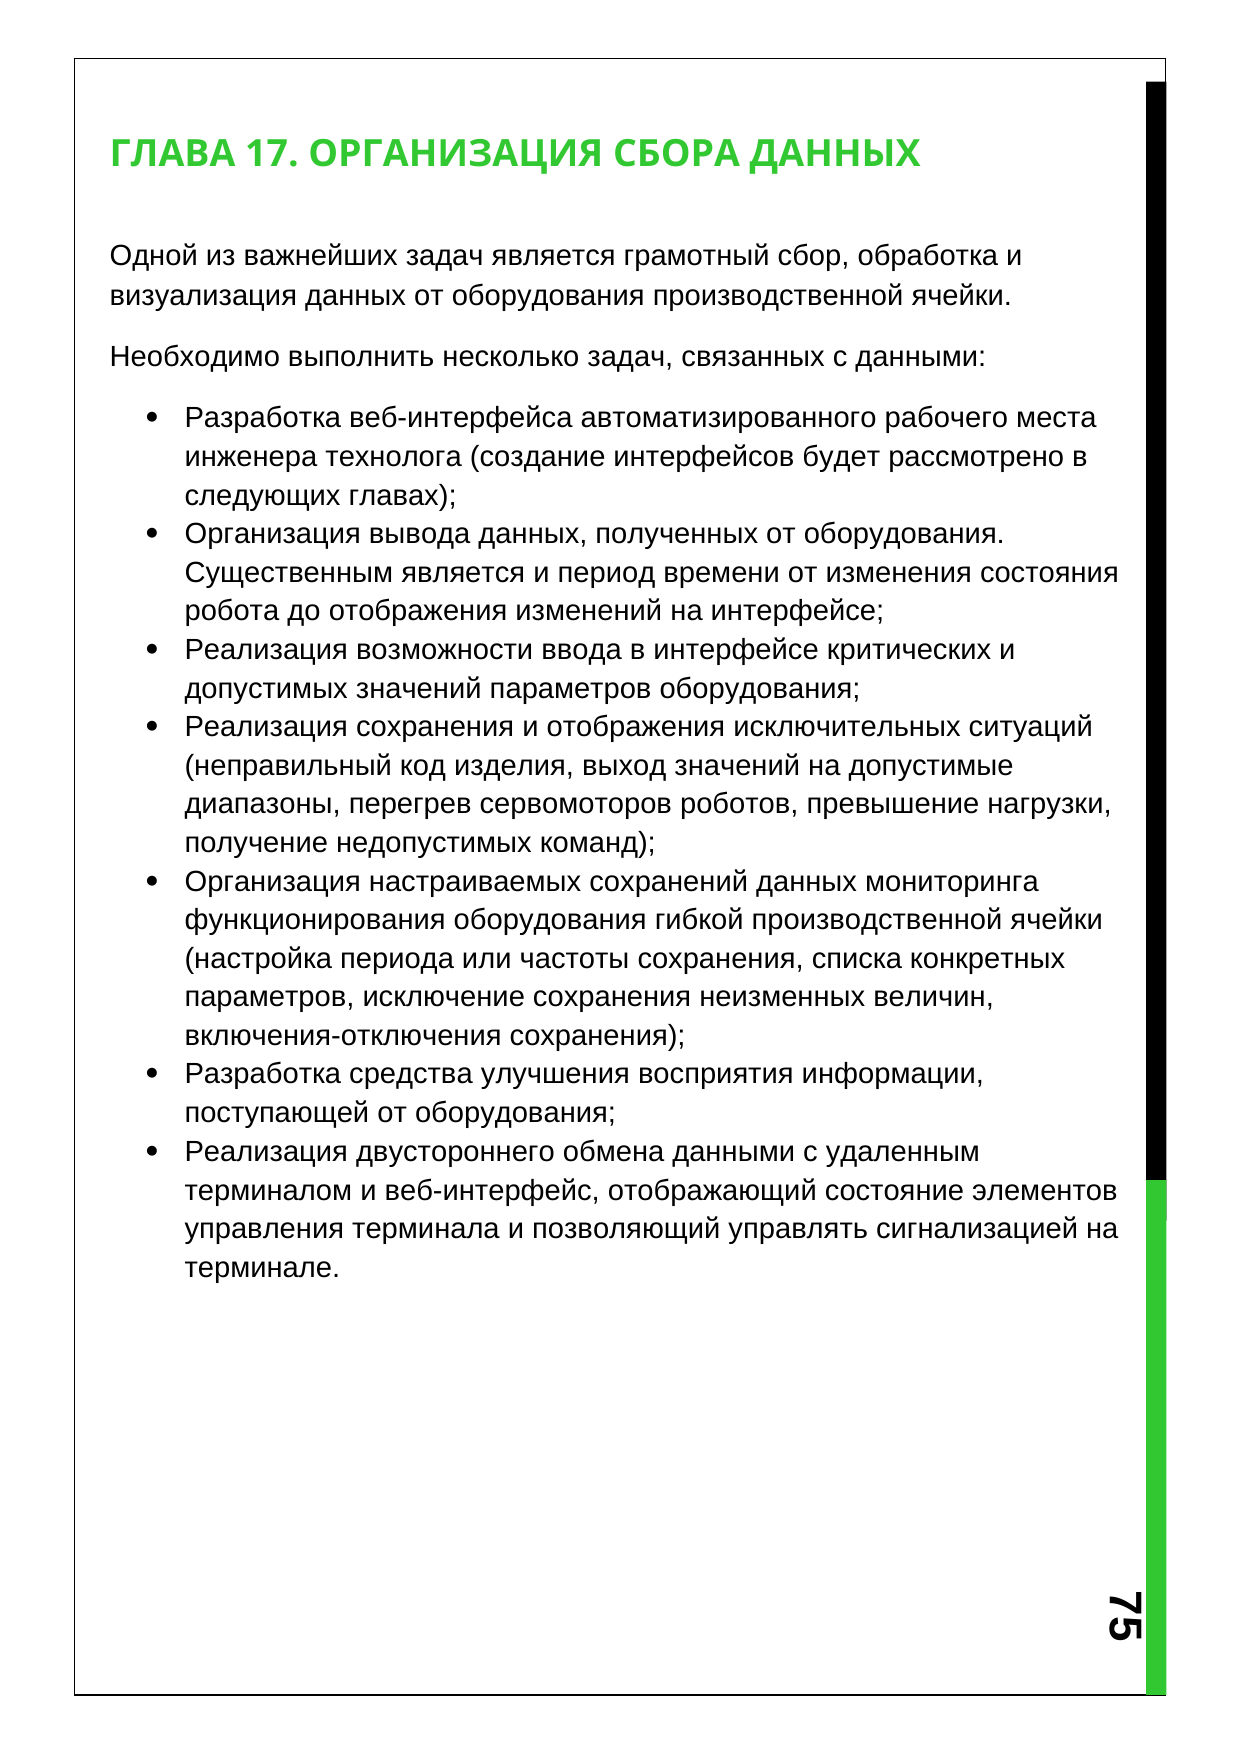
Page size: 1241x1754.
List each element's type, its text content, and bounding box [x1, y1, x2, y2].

list Реализация возможности ввода в интерфейсе критических и допустимых значений параметров оборудования; [147, 632, 1131, 704]
list Организация вывода данных, полученных от оборудования. Существенным является и период времени от изменения состояния робота до отображения изменений на интерфейсе; [147, 516, 1131, 627]
text Одной из важнейших задач является грамотный сбор, обработка и визуализация данных от оборудования производственной ячейки. [109, 238, 1131, 312]
list Организация настраиваемых сохранений данных мониторинга функционирования оборудования гибкой производственной ячейки (настройка периода или частоты сохранения, списка конкретных параметров, исключение сохранения неизменных величин, включения-отключения сохранения); [147, 863, 1131, 1051]
list Реализация двустороннего обмена данными с удаленным терминалом и веб-интерфейс, отображающий состояние элементов управления терминала и позволяющий управлять сигнализацией на терминале. [147, 1134, 1131, 1283]
list Реализация сохранения и отображения исключительных ситуаций (неправильный код изделия, выход значений на допустимые диапазоны, перегрев сервомоторов роботов, превышение нагрузки, получение недопустимых команд); [147, 709, 1131, 858]
text Необходимо выполнить несколько задач, связанных с данными: [109, 339, 1131, 373]
subtitle Глава 17. Организация Сбора Данных [109, 126, 1131, 177]
list Разработка средства улучшения восприятия информации, поступающей от оборудования; [147, 1056, 1131, 1129]
list Разработка веб-интерфейса автоматизированного рабочего места инженера технолога (создание интерфейсов будет рассмотрено в следующих главах); [147, 400, 1131, 511]
